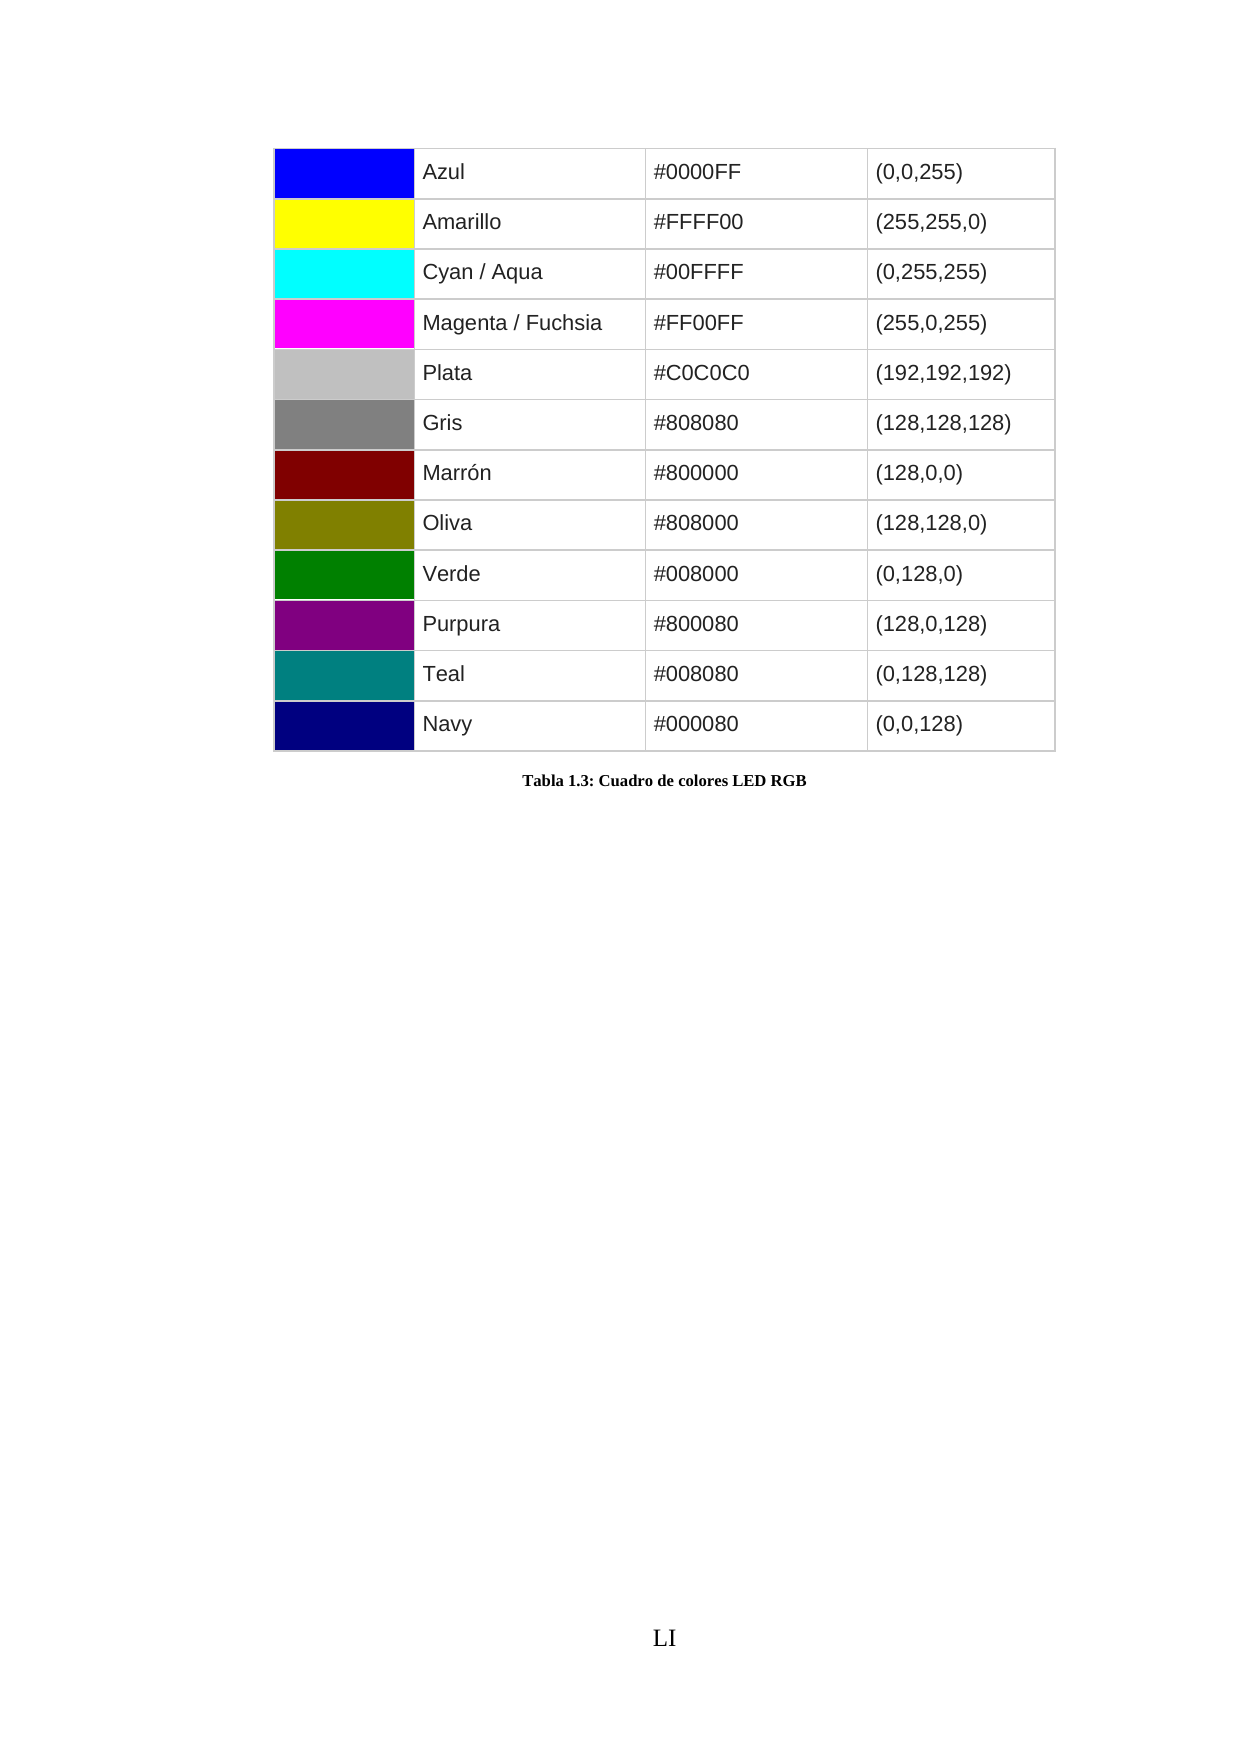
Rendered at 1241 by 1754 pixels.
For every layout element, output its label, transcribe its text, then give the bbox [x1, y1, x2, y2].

table_cell #FF00FF [646, 300, 867, 348]
table_cell Gris [415, 400, 645, 449]
table_cell [275, 551, 414, 599]
table_cell (255,255,0) [868, 200, 1054, 248]
table_cell [275, 350, 414, 399]
table_cell Plata [415, 350, 645, 399]
table_cell (0,0,255) [868, 149, 1054, 198]
table_cell [275, 300, 414, 348]
table_cell Verde [415, 551, 645, 599]
table_cell Navy [415, 702, 645, 750]
table_cell (192,192,192) [868, 350, 1054, 399]
table_cell #0000FF [646, 149, 867, 198]
table_cell (128,128,0) [868, 501, 1054, 549]
table_cell #000080 [646, 702, 867, 750]
table_cell Purpura [415, 601, 645, 650]
table_cell (128,0,128) [868, 601, 1054, 650]
table_cell (0,255,255) [868, 250, 1054, 298]
table_cell Marrón [415, 451, 645, 499]
table_cell Azul [415, 149, 645, 198]
table_cell #C0C0C0 [646, 350, 867, 399]
table_cell (255,0,255) [868, 300, 1054, 348]
table_cell [275, 601, 414, 650]
text Tabla 1.3: Cuadro de colores LED RGB [236, 771, 1092, 790]
table_cell #808000 [646, 501, 867, 549]
table_cell (0,128,128) [868, 651, 1054, 700]
table_cell (128,128,128) [868, 400, 1054, 449]
table_cell Teal [415, 651, 645, 700]
table_cell #00FFFF [646, 250, 867, 298]
table_cell [275, 451, 414, 499]
table_cell (0,0,128) [868, 702, 1054, 750]
table_cell Magenta / Fuchsia [415, 300, 645, 348]
table_cell [275, 250, 414, 298]
table_cell [275, 651, 414, 700]
table_cell Cyan / Aqua [415, 250, 645, 298]
table_cell (0,128,0) [868, 551, 1054, 599]
table_cell [275, 149, 414, 198]
table_cell #008080 [646, 651, 867, 700]
table_cell (128,0,0) [868, 451, 1054, 499]
table_cell #008000 [646, 551, 867, 599]
table_cell [275, 200, 414, 248]
table_cell #FFFF00 [646, 200, 867, 248]
table_cell [275, 501, 414, 549]
table_cell [275, 702, 414, 750]
table_cell #800000 [646, 451, 867, 499]
table_cell Amarillo [415, 200, 645, 248]
table_cell #800080 [646, 601, 867, 650]
table_cell #808080 [646, 400, 867, 449]
table_cell Oliva [415, 501, 645, 549]
table_cell [275, 400, 414, 449]
